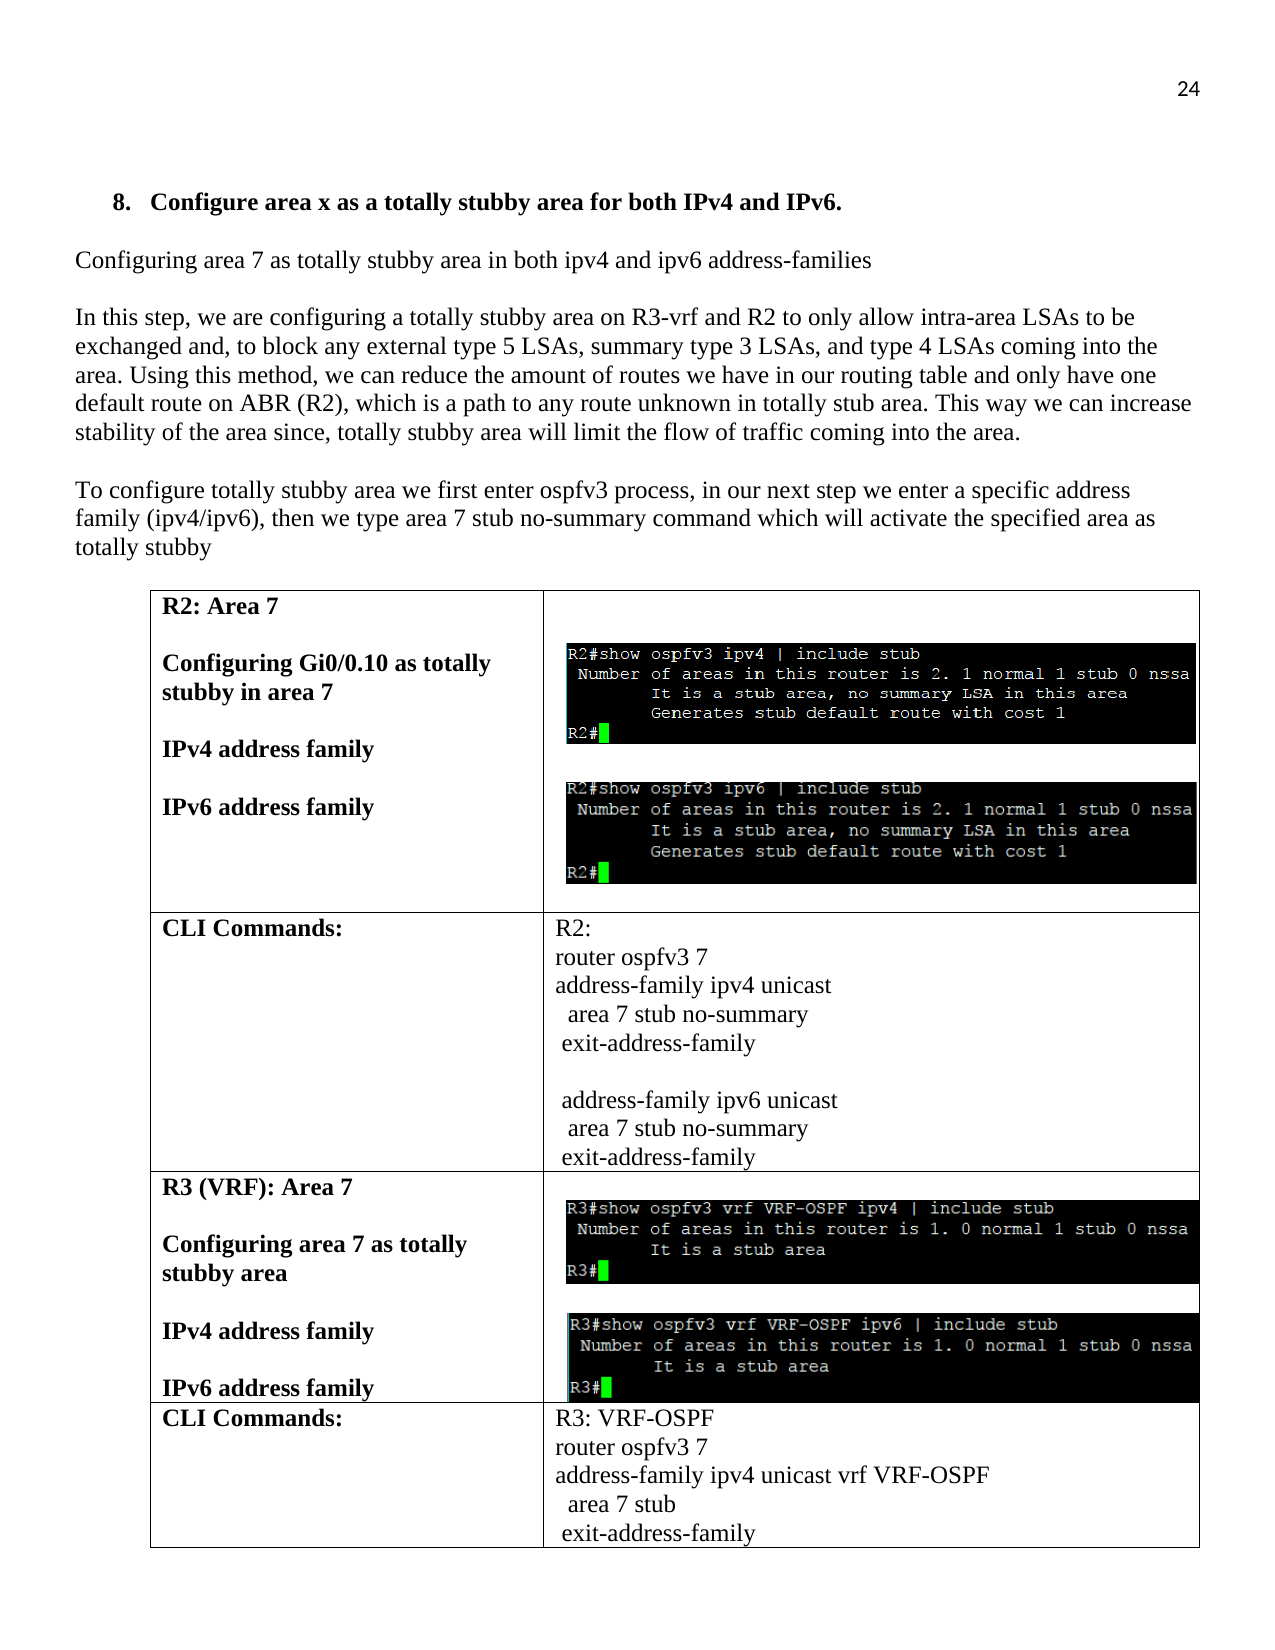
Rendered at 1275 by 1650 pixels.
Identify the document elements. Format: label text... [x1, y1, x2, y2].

table_cell [544, 1172, 1199, 1402]
picture [566, 782, 1197, 884]
text To configure totally stubby area we first enter ospfv3 process, in our next step we enter a specific address family (ipv4/ipv6), then we type area 7 stub no-summary command which will activate the specified area as totally stubby [75, 475, 1200, 561]
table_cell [544, 1403, 1199, 1547]
table_cell R2: router ospfv3 7 address-family ipv4 unicast area 7 stub no-summary exit-address-family address-family ipv6 unicast area 7 stub no-summary exit-address-family [544, 913, 1199, 1171]
text Configuring area 7 as totally stubby area in both ipv4 and ipv6 address-families [75, 245, 1200, 273]
text In this step, we are configuring a totally stubby area on R3-vrf and R2 to only allow intra-area LSAs to be exchanged and, to block any external type 5 LSAs, summary type 3 LSAs, and type 4 LSAs coming into the area. Using this method, we can reduce the amount of routes we have in our routing table and only have one default route on ABR (R2), which is a path to any route unknown in totally stub area. This way we can increase stability of the area since, totally stubby area will limit the flow of traffic coming into the area. [75, 302, 1200, 446]
picture [566, 1200, 1199, 1284]
list Configure area x as a totally stubby area for both IPv4 and IPv6. [112, 187, 1200, 216]
table_cell CLI Commands: [151, 1403, 543, 1547]
picture [567, 1313, 1199, 1402]
table_header R2: Area 7 Configuring Gi0/0.10 as totally stubby in area 7 IPv4 address family IPv6 address family [151, 591, 543, 912]
table_cell R3 (VRF): Area 7 Configuring area 7 as totally stubby area IPv4 address family IPv6 address family [151, 1172, 543, 1402]
table_cell CLI Commands: [151, 913, 543, 1171]
picture [566, 643, 1196, 744]
table_header [544, 591, 1199, 912]
